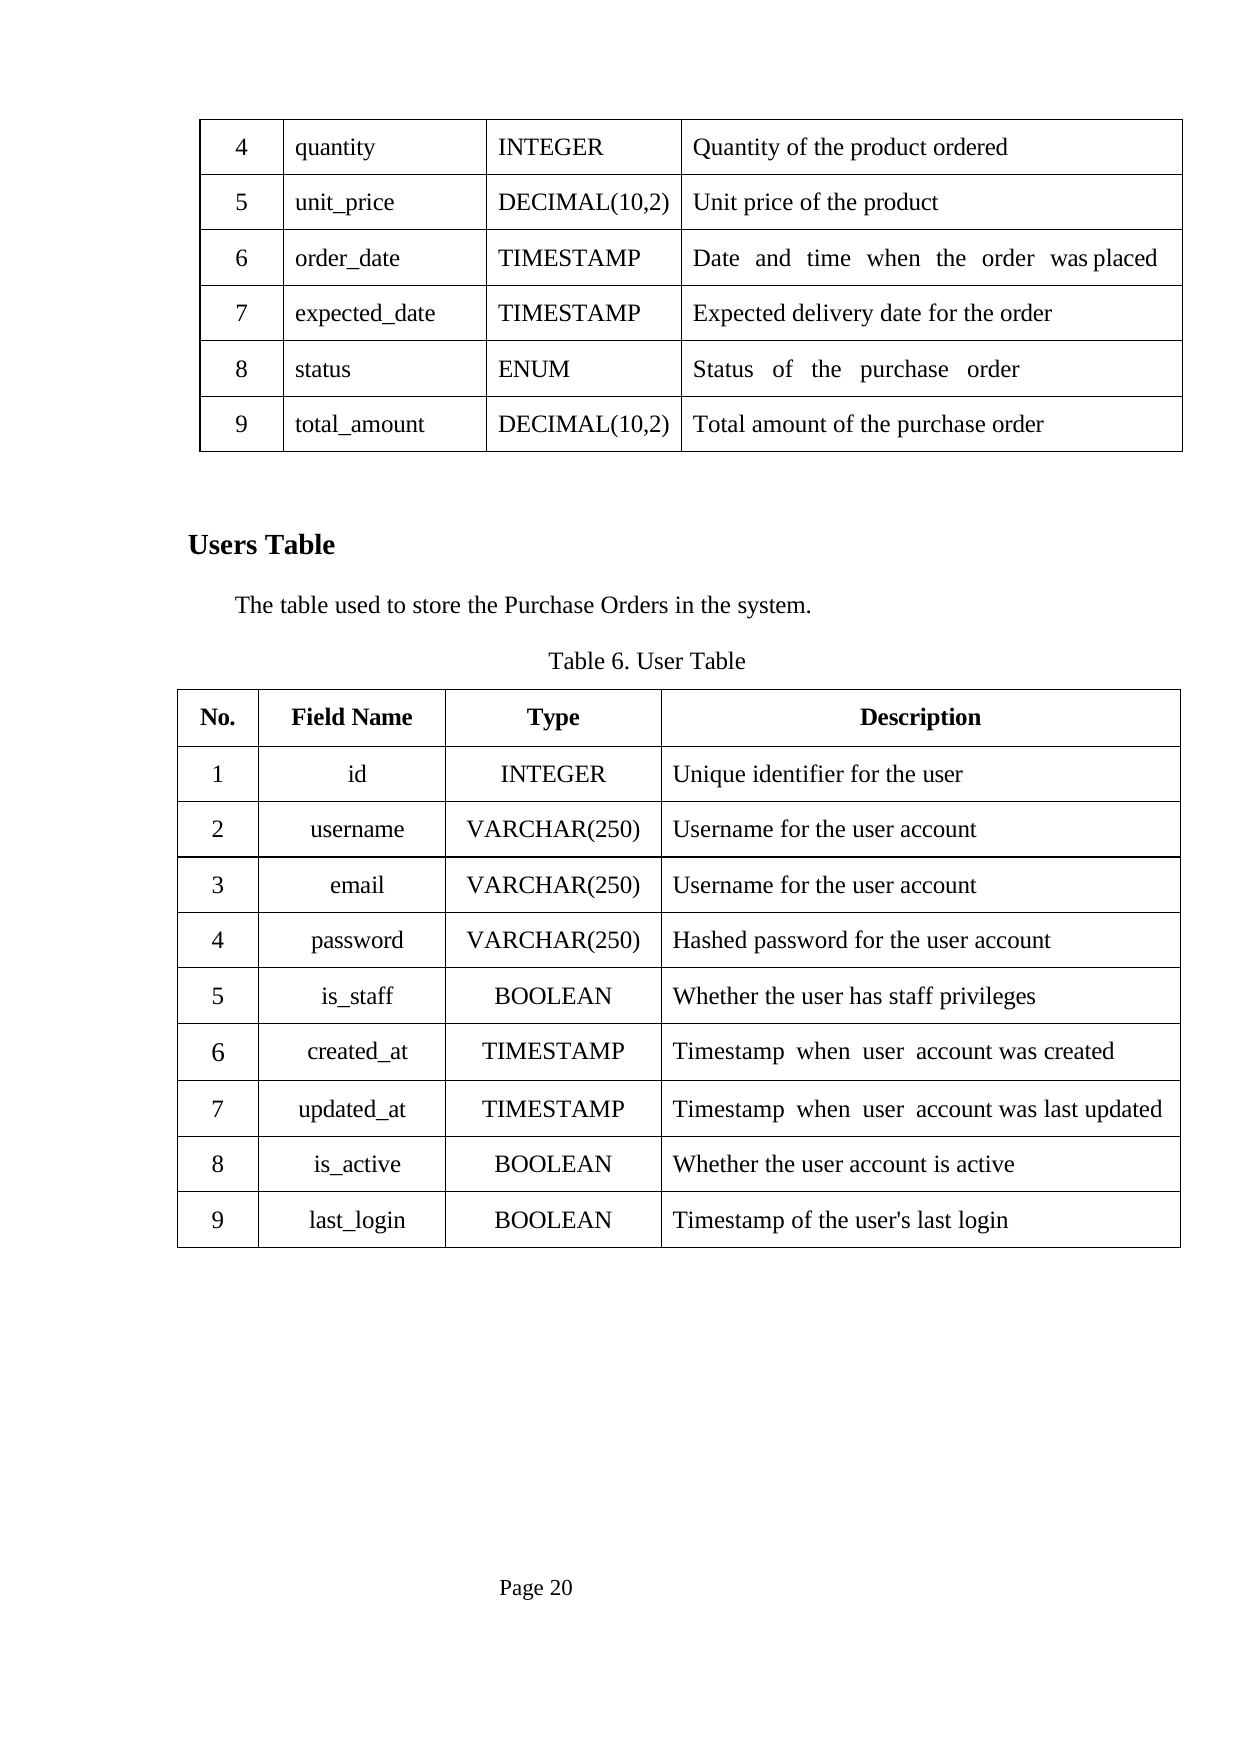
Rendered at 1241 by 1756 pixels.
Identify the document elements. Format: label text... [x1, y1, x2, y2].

table_cell username [259, 802, 445, 856]
table_cell 6 [201, 230, 283, 285]
table_cell Unique identifier for the user [662, 747, 1180, 801]
table_cell created_at [259, 1024, 445, 1080]
table_cell VARCHAR(250) [446, 802, 661, 856]
table_cell BOOLEAN [446, 968, 661, 1023]
table_cell Date and time when the order was placed [682, 230, 1182, 285]
text Users Table [188, 527, 1122, 561]
table_header Type [446, 690, 661, 746]
table_cell Username for the user account [662, 802, 1180, 856]
table_cell 4 [201, 120, 283, 174]
table_cell VARCHAR(250) [446, 913, 661, 967]
table_header Description [662, 690, 1180, 746]
table_header No. [178, 690, 258, 746]
table_cell 6 [178, 1024, 258, 1080]
table_cell BOOLEAN [446, 1137, 661, 1191]
table_cell INTEGER [487, 120, 681, 174]
table_cell ENUM [487, 341, 681, 396]
table_cell Whether the user account is active [662, 1137, 1180, 1191]
table_cell 5 [201, 175, 283, 229]
table_cell TIMESTAMP [487, 230, 681, 285]
table_cell Hashed password for the user account [662, 913, 1180, 967]
table_cell Timestamp when user account was last updated [662, 1081, 1180, 1136]
table_cell is_staff [259, 968, 445, 1023]
table_cell total_amount [284, 397, 486, 451]
table_cell unit_price [284, 175, 486, 229]
table_cell Status of the purchase order [682, 341, 1182, 396]
table_cell 2 [178, 802, 258, 856]
table_cell TIMESTAMP [446, 1024, 661, 1080]
table_cell 8 [201, 341, 283, 396]
table_cell last_login [259, 1192, 445, 1247]
table_cell 8 [178, 1137, 258, 1191]
table_cell password [259, 913, 445, 967]
table_cell DECIMAL(10,2) [487, 175, 681, 229]
table_cell Unit price of the product [682, 175, 1182, 229]
table_cell Timestamp when user account was created [662, 1024, 1180, 1080]
table_cell 7 [178, 1081, 258, 1136]
table_cell order_date [284, 230, 486, 285]
table_cell quantity [284, 120, 486, 174]
table_cell INTEGER [446, 747, 661, 801]
table_header Field Name [259, 690, 445, 746]
table_cell TIMESTAMP [446, 1081, 661, 1136]
table_cell Expected delivery date for the order [682, 286, 1182, 340]
table_cell Total amount of the purchase order [682, 397, 1182, 451]
table_cell expected_date [284, 286, 486, 340]
table_cell 3 [178, 858, 258, 912]
table_cell is_active [259, 1137, 445, 1191]
table_cell Username for the user account [662, 858, 1180, 912]
table_cell TIMESTAMP [487, 286, 681, 340]
table_cell VARCHAR(250) [446, 858, 661, 912]
table_cell Quantity of the product ordered [682, 120, 1182, 174]
table_cell Timestamp of the user's last login [662, 1192, 1180, 1247]
table_cell DECIMAL(10,2) [487, 397, 681, 451]
table_cell 9 [178, 1192, 258, 1247]
text Table 6. User Table [177, 646, 1117, 674]
table_cell Whether the user has staff privileges [662, 968, 1180, 1023]
table_cell 4 [178, 913, 258, 967]
table_cell id [259, 747, 445, 801]
table_cell 5 [178, 968, 258, 1023]
table_cell 7 [201, 286, 283, 340]
table_cell 9 [201, 397, 283, 451]
table_cell email [259, 858, 445, 912]
table_cell updated_at [259, 1081, 445, 1136]
text The table used to store the Purchase Orders in the system. [234, 590, 1122, 619]
table_cell BOOLEAN [446, 1192, 661, 1247]
table_cell 1 [178, 747, 258, 801]
table_cell status [284, 341, 486, 396]
